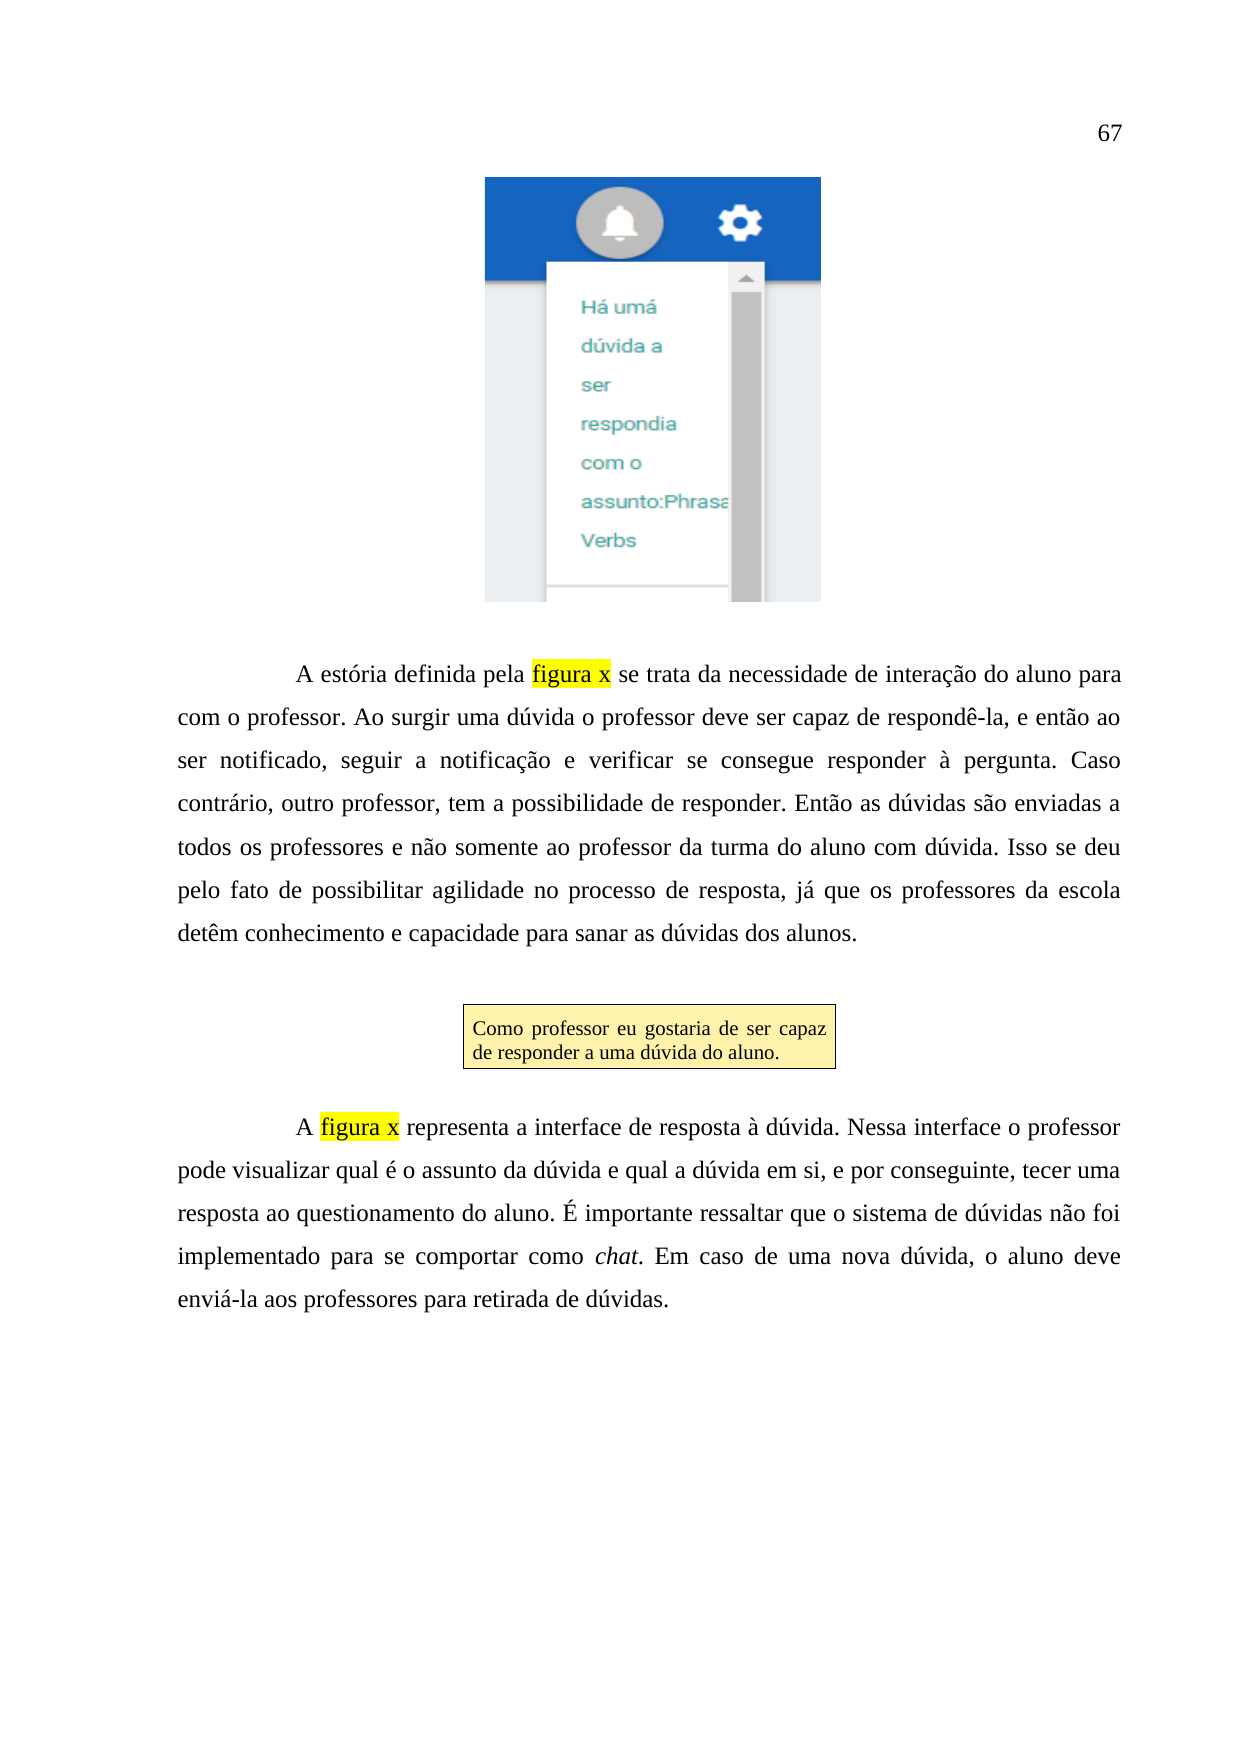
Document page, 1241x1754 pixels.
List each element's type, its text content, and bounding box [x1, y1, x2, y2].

picture [484, 177, 821, 602]
text A figura x representa a interface de resposta à dúvida. Nessa interface o professor pode visualizar qual é o assunto da dúvida e qual a dúvida em si, e por conseguinte, tecer uma resposta ao questionamento do aluno. É importante ressaltar que o sistema de dúvidas não foi implementado para se comportar como chat. Em caso de uma nova dúvida, o aluno deve enviá-la aos professores para retirada de dúvidas. [177, 1112, 1122, 1313]
text A estória definida pela figura x se trata da necessidade de interação do aluno para com o professor. Ao surgir uma dúvida o professor deve ser capaz de respondê-la, e então ao ser notificado, seguir a notificação e verificar se consegue responder à pergunta. Caso contrário, outro professor, tem a possibilidade de responder. Então as dúvidas são enviadas a todos os professores e não somente ao professor da turma do aluno com dúvida. Isso se deu pelo fato de possibilitar agilidade no processo de resposta, já que os professores da escola detêm conhecimento e capacidade para sanar as dúvidas dos alunos. [177, 659, 1122, 947]
text Como professor eu gostaria de ser capaz de responder a uma dúvida do aluno. [464, 1005, 835, 1068]
